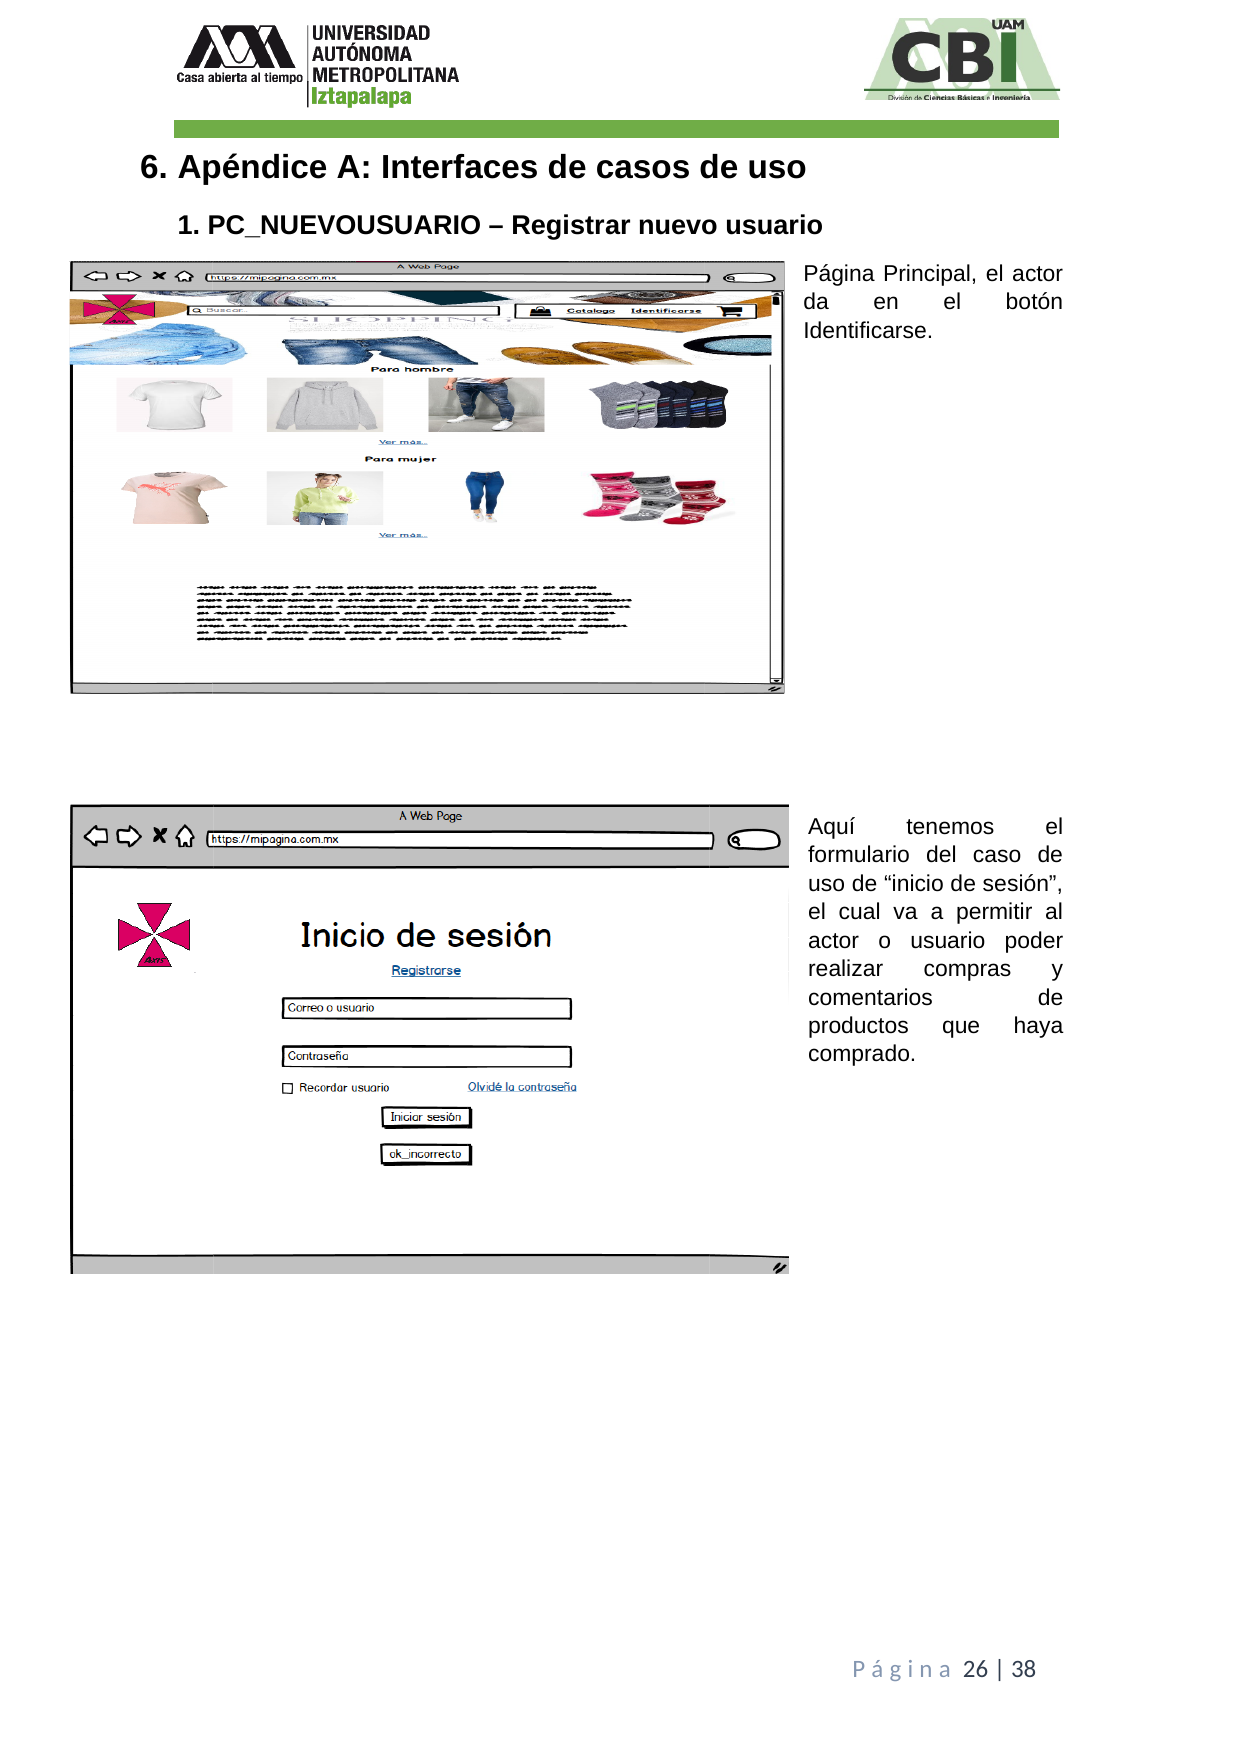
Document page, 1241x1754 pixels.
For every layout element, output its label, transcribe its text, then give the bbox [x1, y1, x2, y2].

subtitle Apéndice A: Interfaces de casos de uso [140, 148, 1063, 186]
text Página Principal, el actor da en el botón Identificarse. [177, 260, 1063, 343]
picture [69, 261, 785, 694]
picture [177, 25, 459, 109]
subtitle 1. PC_NUEVOUSUARIO – Registrar nuevo usuario [177, 209, 1063, 241]
picture [863, 18, 1060, 100]
picture [70, 804, 789, 1274]
text Aquí tenemos el formulario del caso de uso de “inicio de sesión”, el cual va a permitir al actor o usuario poder realizar compras y comentarios de productos que haya comprado. [789, 813, 1063, 1067]
